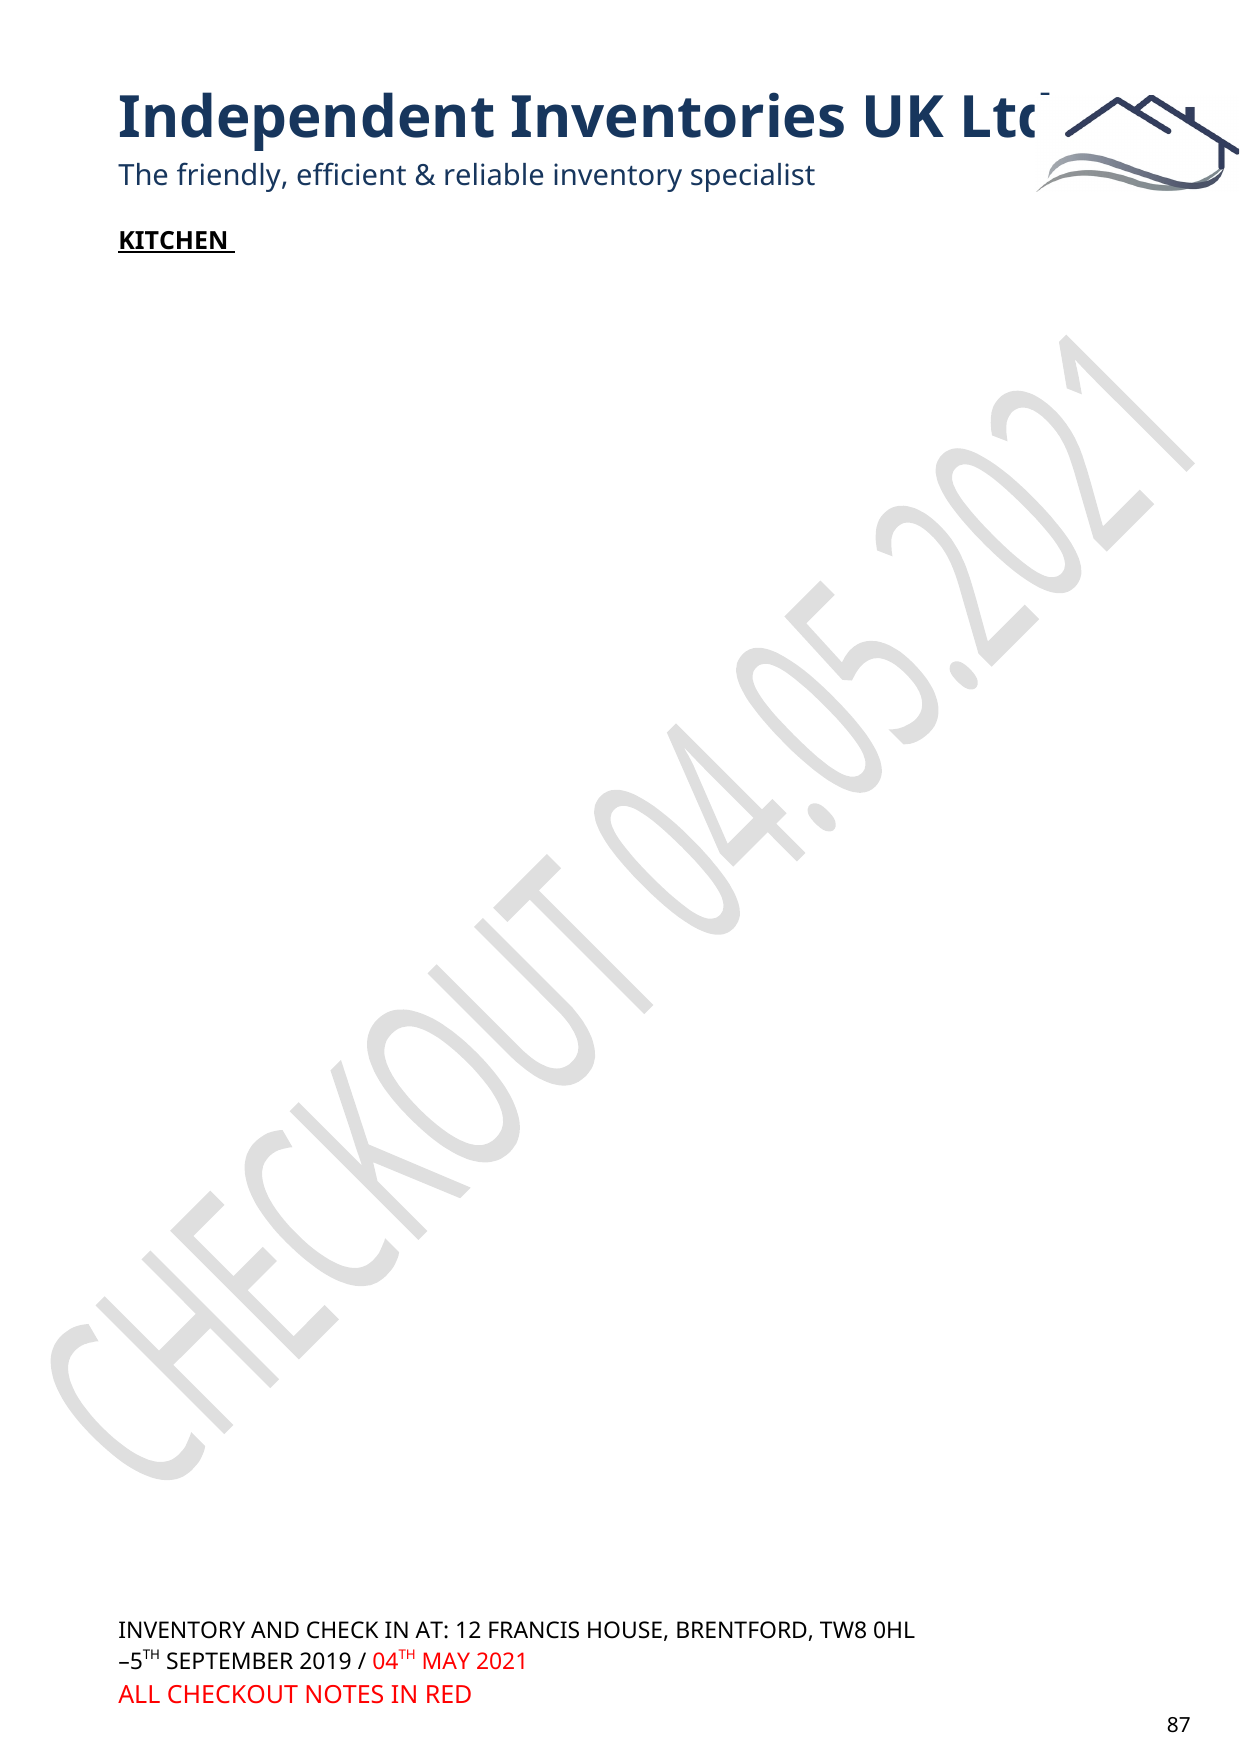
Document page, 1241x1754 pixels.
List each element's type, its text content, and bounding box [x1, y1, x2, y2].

text KITCHEN [118, 223, 1106, 257]
picture [1034, 95, 1240, 192]
